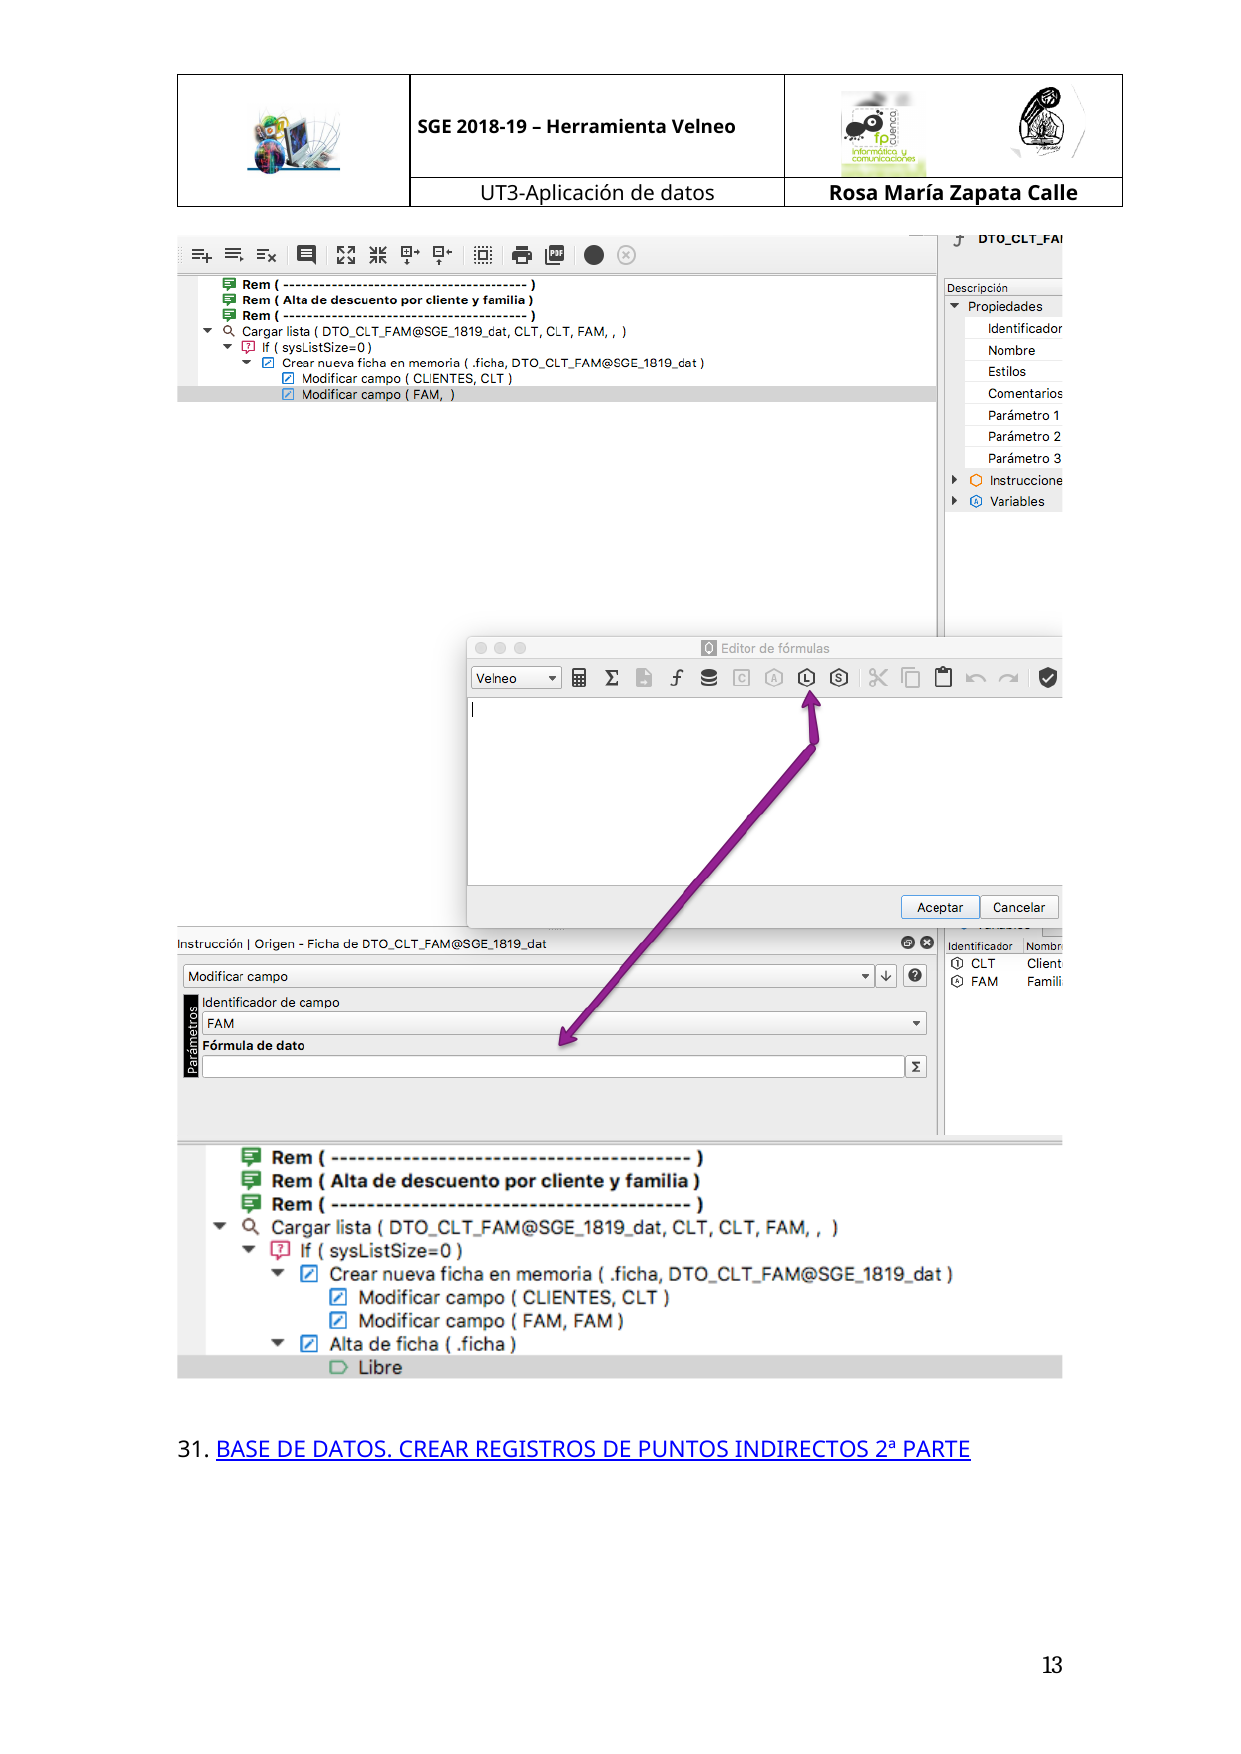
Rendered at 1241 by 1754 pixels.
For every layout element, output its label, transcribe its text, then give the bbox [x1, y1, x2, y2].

picture [177, 235, 1063, 1402]
picture [247, 103, 341, 178]
text 31. BASE DE DATOS. CREAR REGISTROS DE PUNTOS INDIRECTOS 2ª PARTE [177, 1433, 1063, 1464]
picture [841, 91, 927, 177]
picture [1010, 84, 1086, 158]
